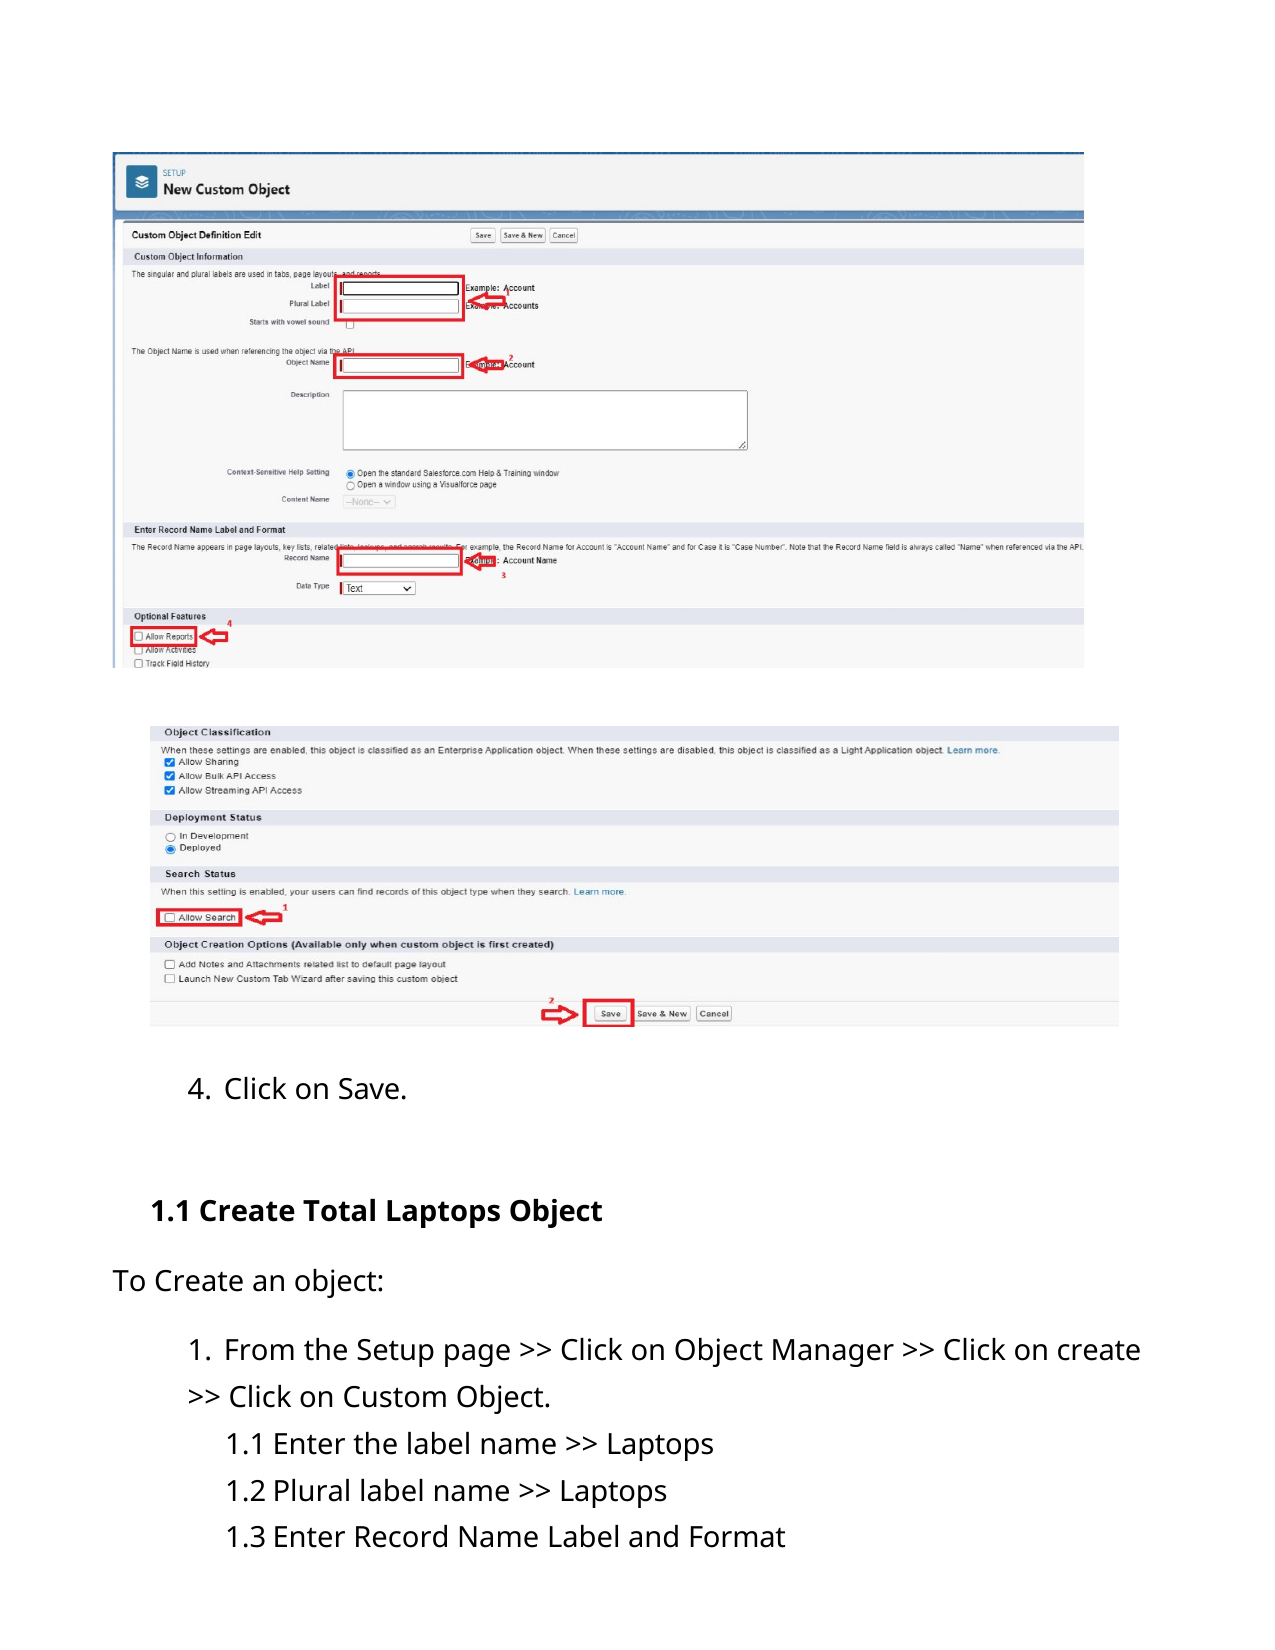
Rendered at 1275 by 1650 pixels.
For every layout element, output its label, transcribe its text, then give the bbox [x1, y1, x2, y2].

list Enter Record Name Label and Format [225, 1517, 1200, 1556]
list From the Setup page >> Click on Object Manager >> Click on create [187, 1329, 1200, 1369]
list Click on Save. [187, 1068, 1200, 1108]
picture [150, 726, 1119, 1027]
text To Create an object: [112, 1260, 1200, 1300]
picture [112, 152, 1085, 668]
list Plural label name >> Laptops [225, 1470, 1200, 1509]
list Enter the label name >> Laptops [225, 1423, 1200, 1463]
text >> Click on Custom Object. [187, 1376, 1200, 1416]
subtitle Create Total Laptops Object [150, 1190, 1200, 1230]
